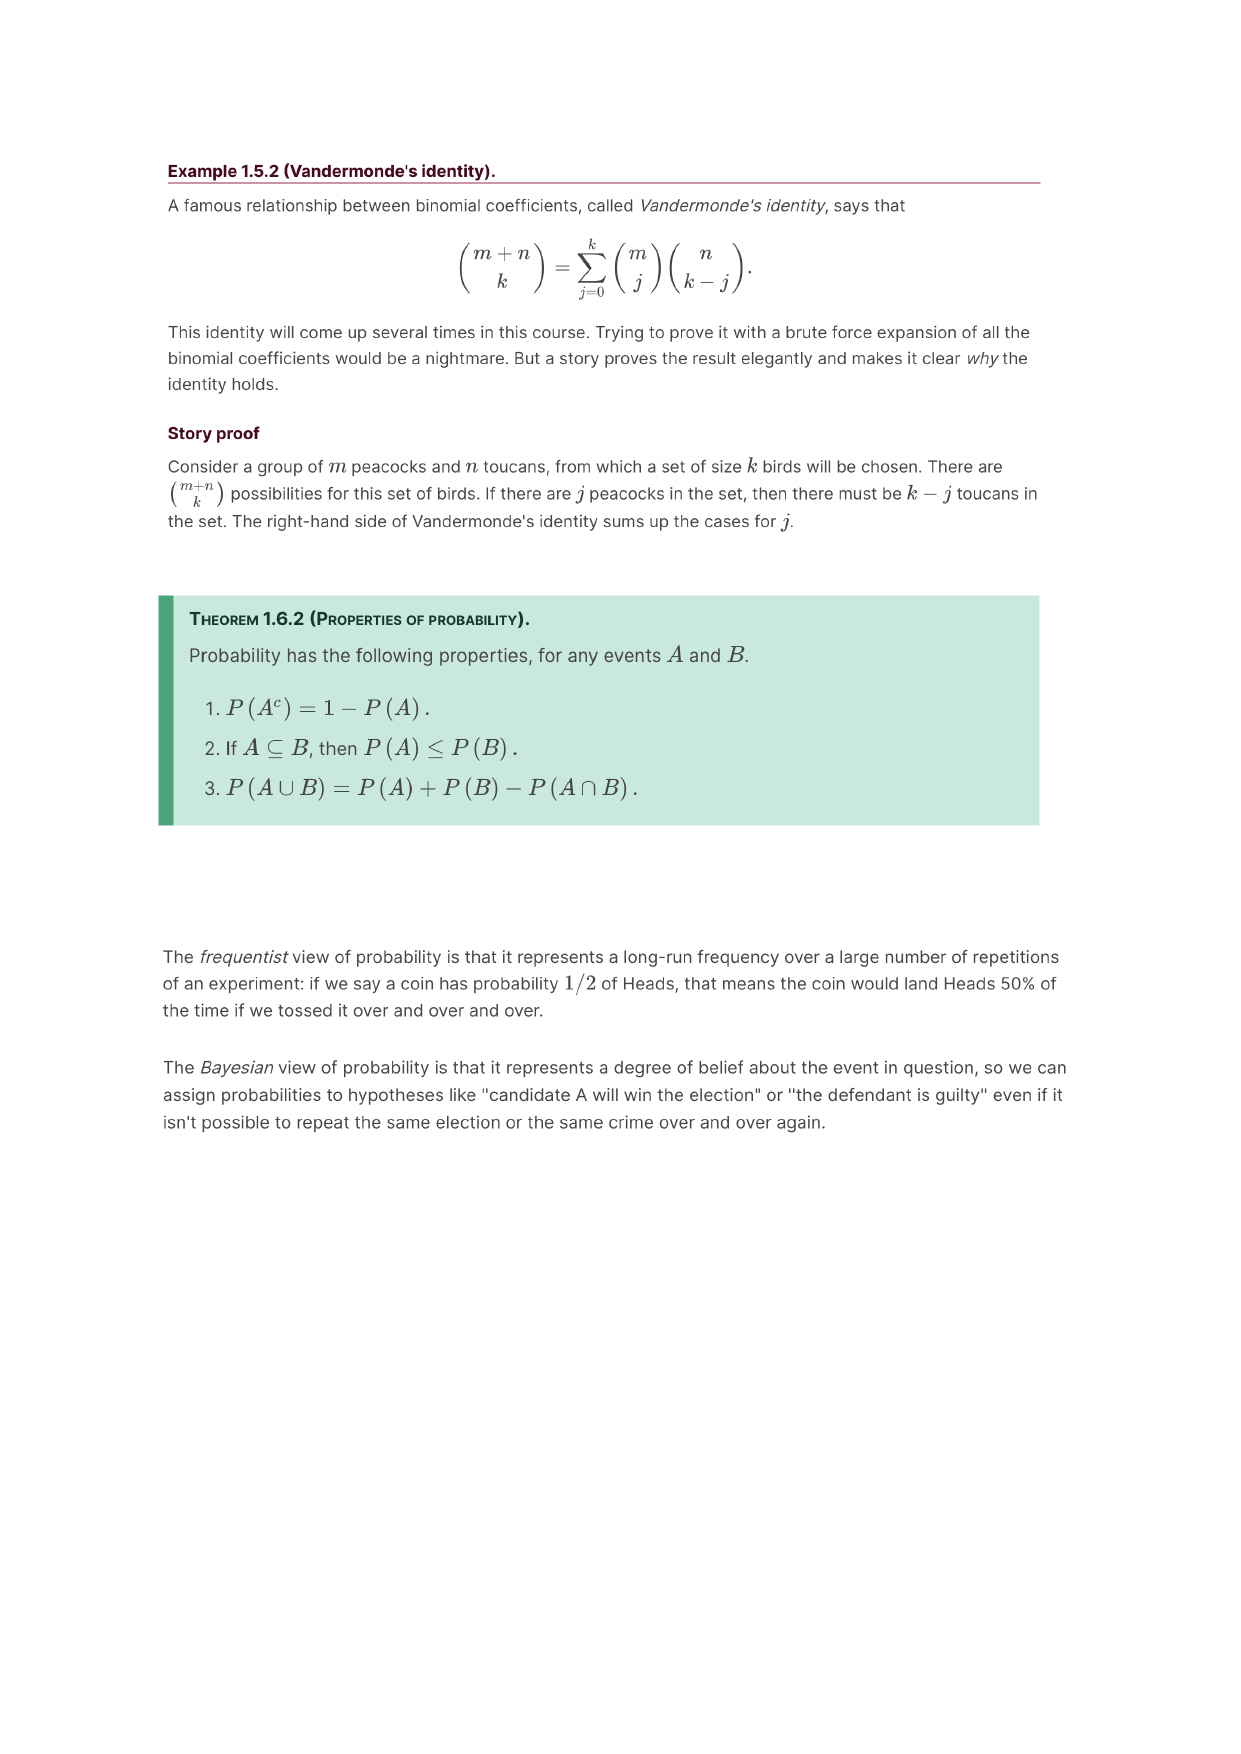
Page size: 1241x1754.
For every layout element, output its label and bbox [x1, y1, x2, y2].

picture [150, 1045, 1091, 1144]
picture [150, 150, 1091, 552]
picture [150, 586, 1091, 857]
picture [150, 935, 1091, 1042]
